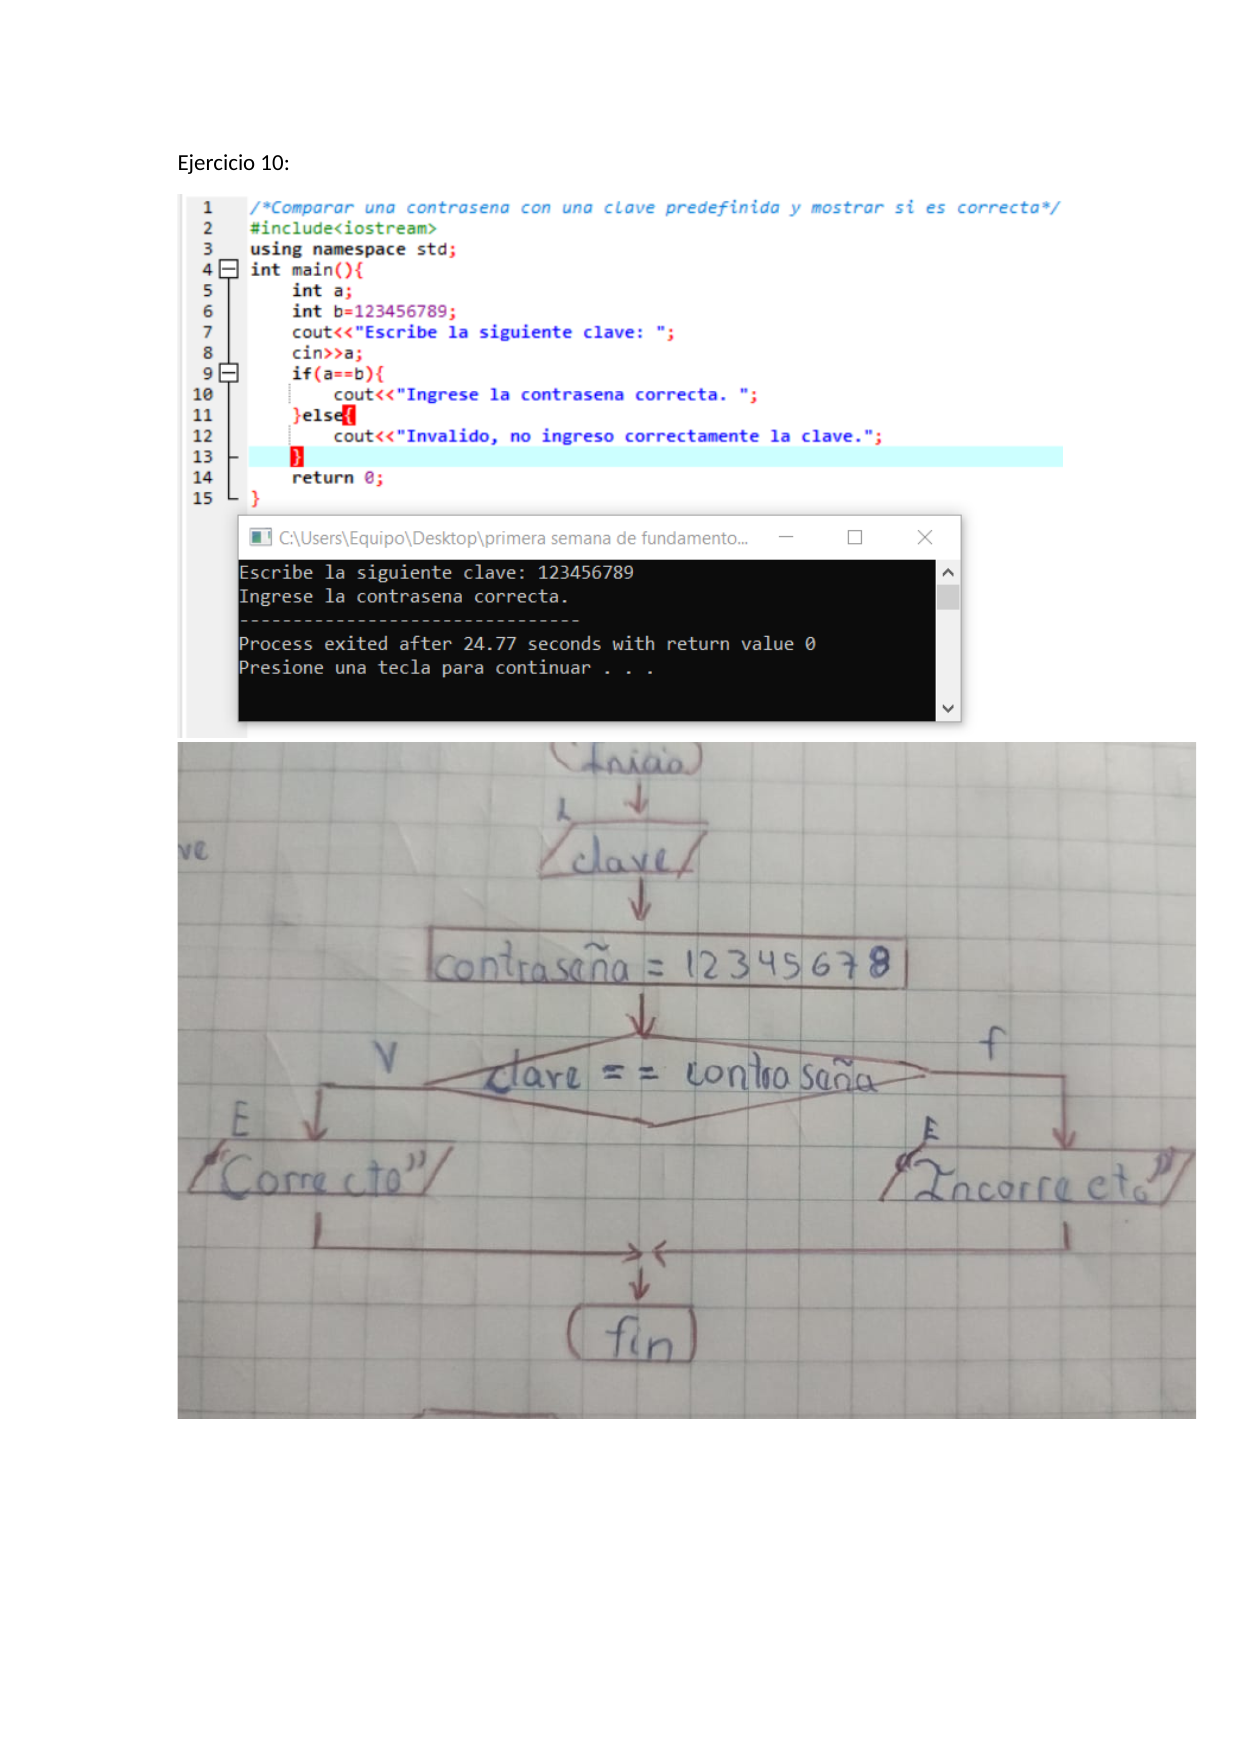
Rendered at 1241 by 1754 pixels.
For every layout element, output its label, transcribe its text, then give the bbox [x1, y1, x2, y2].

picture [177, 742, 1197, 1419]
picture [177, 194, 1063, 738]
text Ejercicio 10: [177, 148, 1063, 176]
